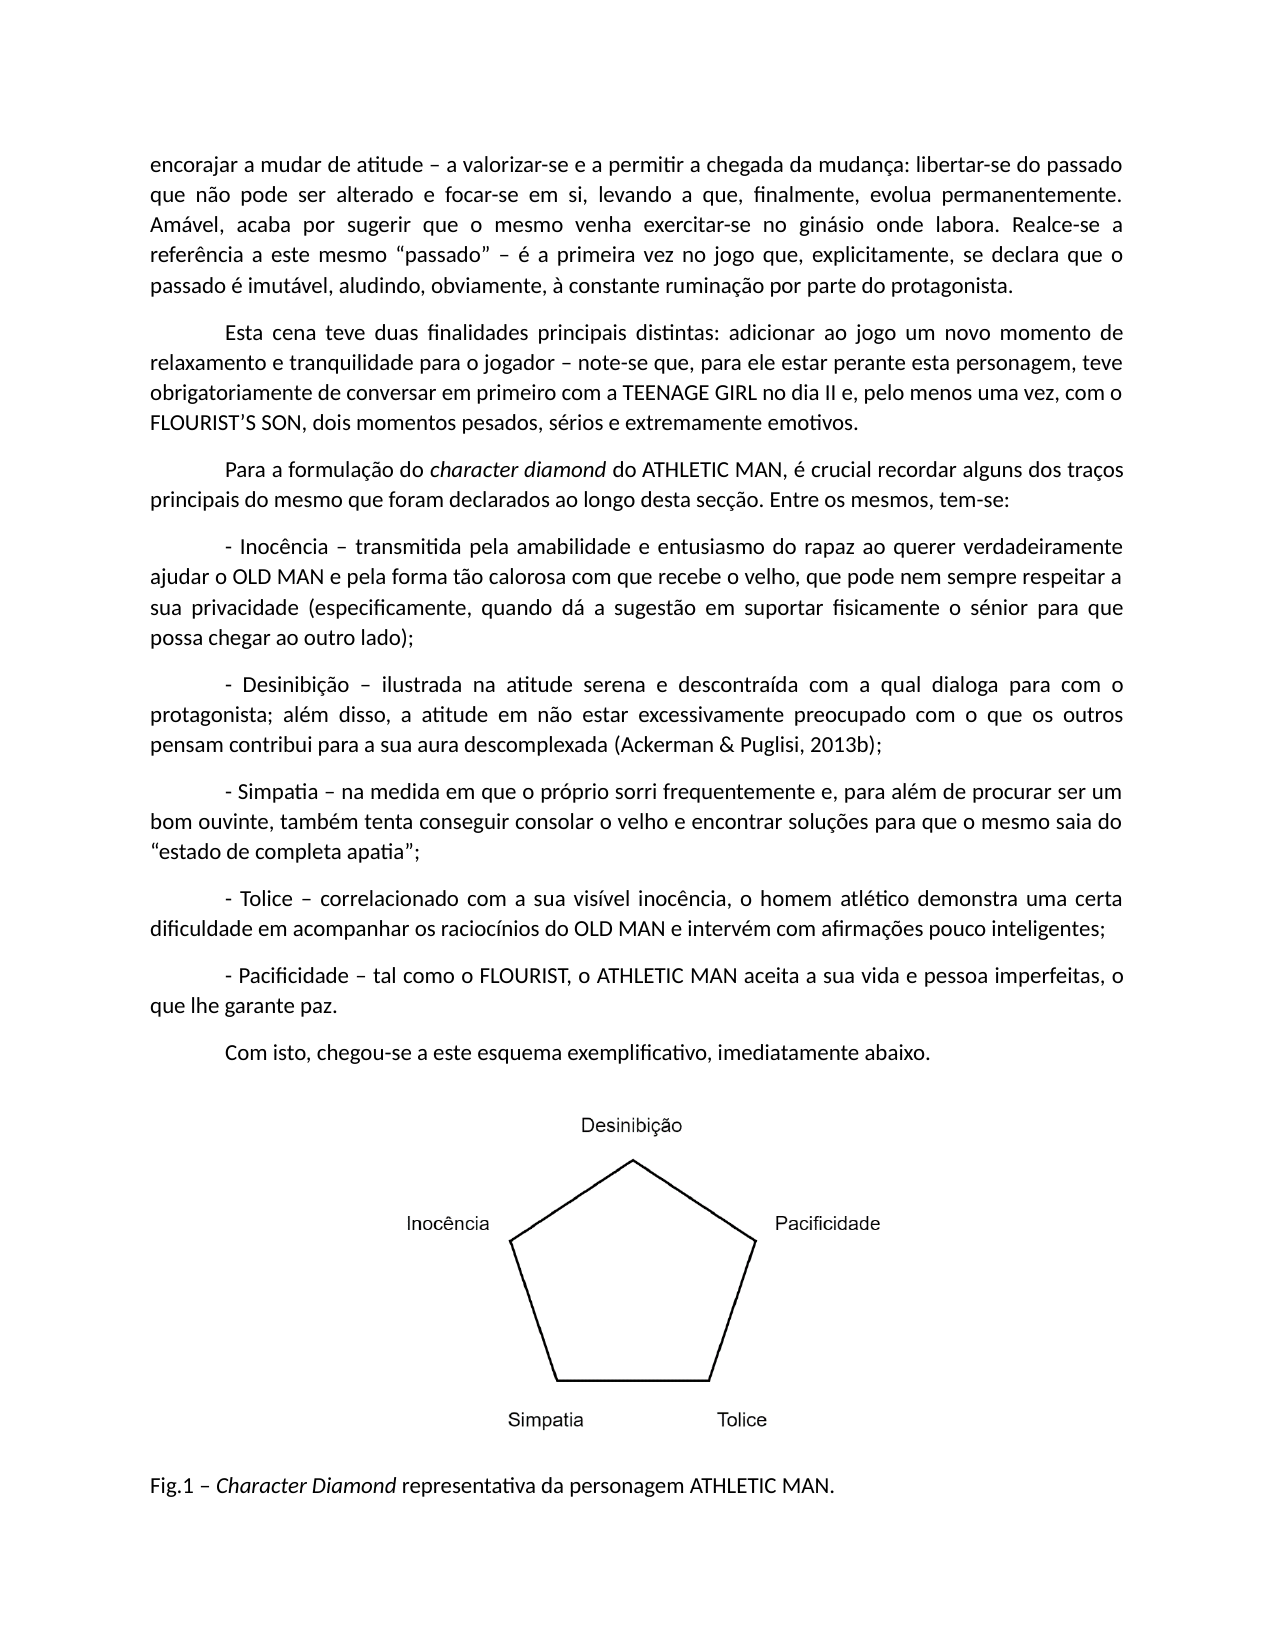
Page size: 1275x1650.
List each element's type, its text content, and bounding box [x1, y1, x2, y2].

text - Desinibição – ilustrada na atitude serena e descontraída com a qual dialoga para com o protagonista; além disso, a atitude em não estar excessivamente preocupado com o que os outros pensam contribui para a sua aura descomplexada (Ackerman & Puglisi, 2013b); [150, 670, 1125, 758]
text - Pacificidade – tal como o FLOURIST, o ATHLETIC MAN aceita a sua vida e pessoa imperfeitas, o que lhe garante paz. [150, 961, 1125, 1020]
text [150, 150, 1125, 299]
text - Simpatia – na medida em que o próprio sorri frequentemente e, para além de procurar ser um bom ouvinte, também tenta conseguir consolar o velho e encontrar soluções para que o mesmo saia do “estado de completa apatia”; [150, 777, 1125, 866]
text - Tolice – correlacionado com a sua visível inocência, o homem atlético demonstra uma certa dificuldade em acompanhar os raciocínios do OLD MAN e intervém com afirmações pouco inteligentes; [150, 884, 1125, 943]
text Esta cena teve duas finalidades principais distintas: adicionar ao jogo um novo momento de relaxamento e tranquilidade para o jogador – note-se que, para ele estar perante esta personagem, teve obrigatoriamente de conversar em primeiro com a TEENAGE GIRL no dia II e, pelo menos uma vez, com o FLOURIST’S SON, dois momentos pesados, sérios e extremamente emotivos. [150, 318, 1125, 436]
text Para a formulação do character diamond do ATHLETIC MAN, é crucial recordar alguns dos traços principais do mesmo que foram declarados ao longo desta secção. Entre os mesmos, tem-se: [150, 455, 1125, 513]
text - Inocência – transmitida pela amabilidade e entusiasmo do rapaz ao querer verdadeiramente ajudar o OLD MAN e pela forma tão calorosa com que recebe o velho, que pode nem sempre respeitar a sua privacidade (especificamente, quando dá a sugestão em suportar fisicamente o sénior para que possa chegar ao outro lado); [150, 532, 1125, 651]
text Fig.1 – Character Diamond representativa da personagem ATHLETIC MAN. [150, 1471, 1125, 1499]
picture [374, 1085, 901, 1453]
text Com isto, chegou-se a este esquema exemplificativo, imediatamente abaixo. [150, 1038, 1125, 1067]
